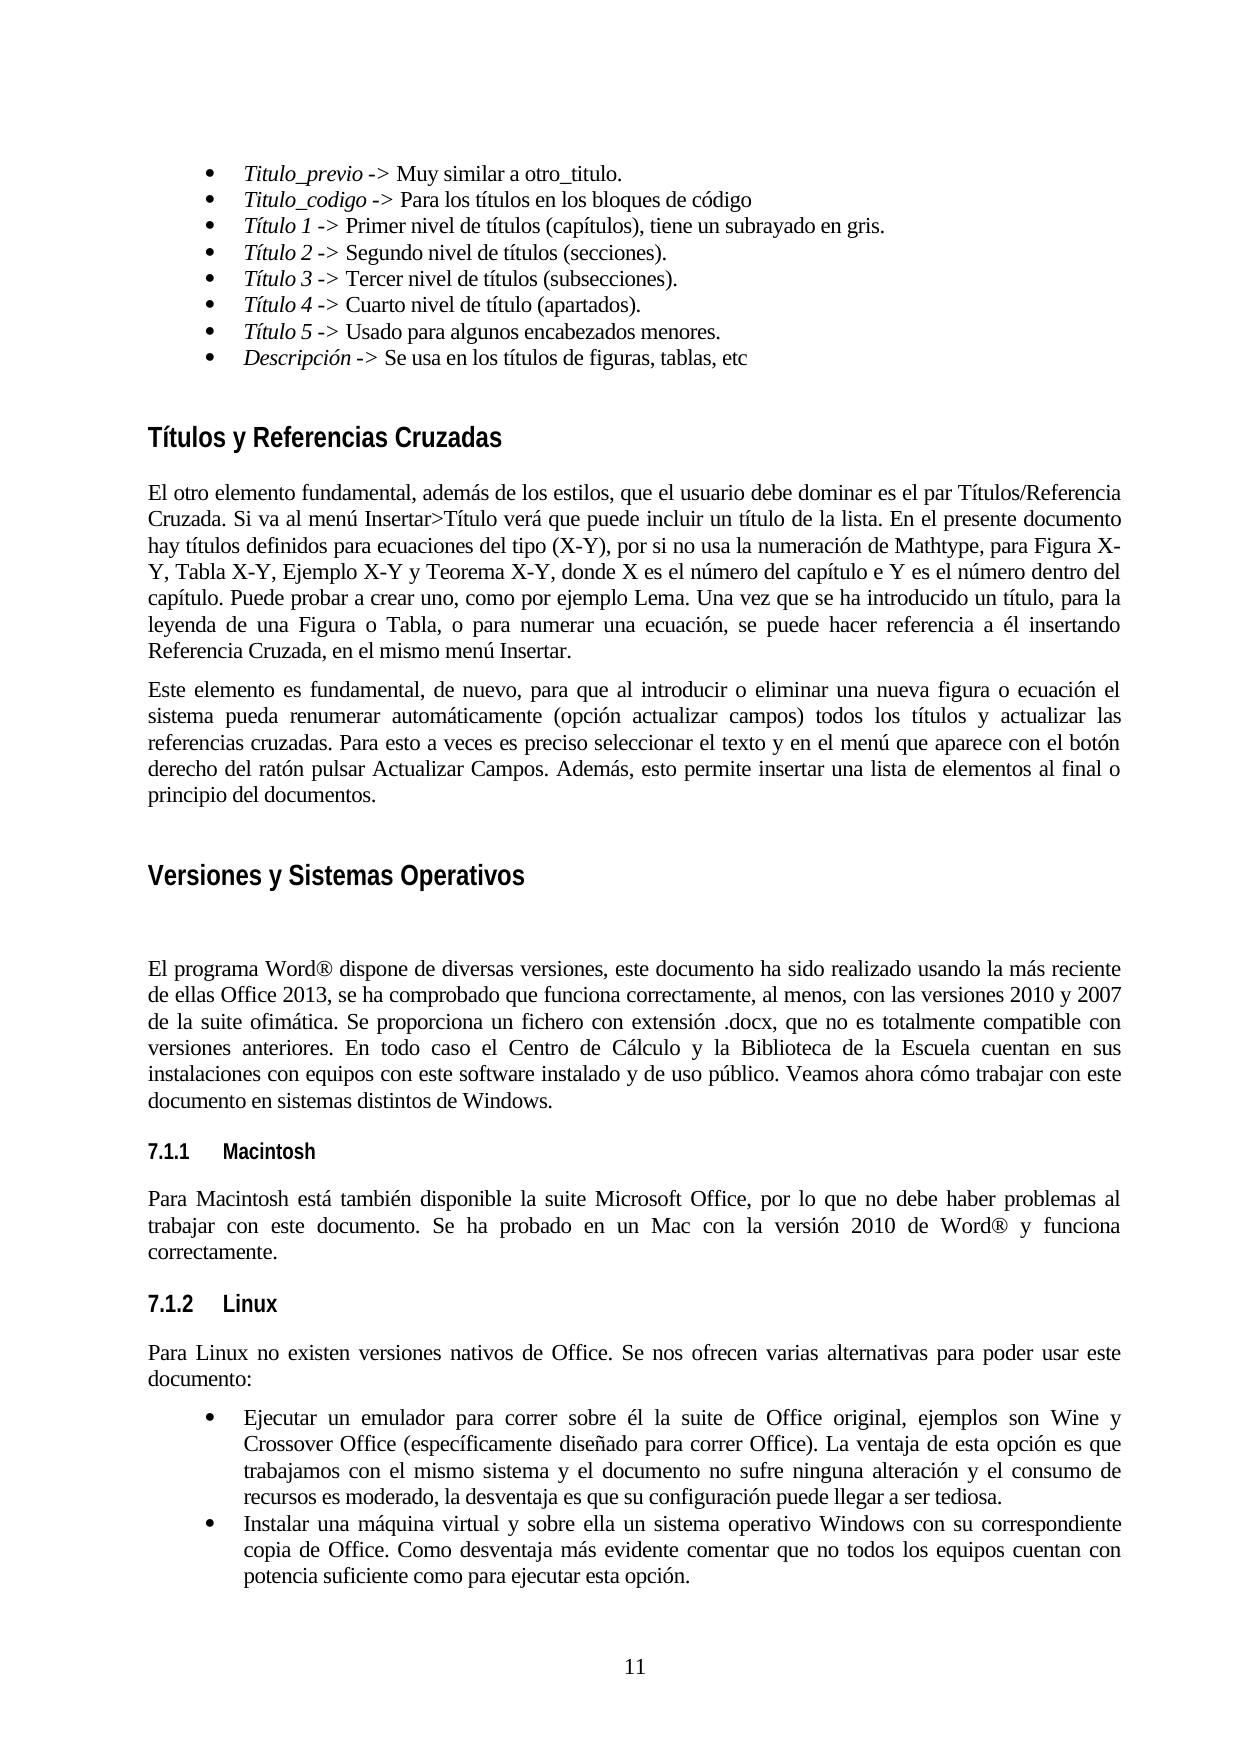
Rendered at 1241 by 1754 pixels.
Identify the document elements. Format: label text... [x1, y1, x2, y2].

subtitle Títulos y Referencias Cruzadas [148, 421, 1123, 454]
subtitle Linux [148, 1289, 1122, 1318]
text Este elemento es fundamental, de nuevo, para que al introducir o eliminar una nueva figura o ecuación el sistema pueda renumerar automáticamente (opción actualizar campos) todos los títulos y actualizar las referencias cruzadas. Para esto a veces es preciso seleccionar el texto y en el menú que aparece con el botón derecho del ratón pulsar Actualizar Campos. Además, esto permite insertar una lista de elementos al final o principio del documentos. [148, 676, 1122, 808]
subtitle Macintosh [148, 1138, 1122, 1164]
list Titulo_previo -> Muy similar a otro_titulo. [206, 160, 1122, 186]
list Título 4 -> Cuarto nivel de título (apartados). [206, 292, 1122, 318]
list Descripción -> Se usa en los títulos de figuras, tablas, etc [206, 344, 1122, 371]
text Para Linux no existen versiones nativos de Office. Se nos ofrecen varias alternativas para poder usar este documento: [148, 1339, 1122, 1392]
list Instalar una máquina virtual y sobre ella un sistema operativo Windows con su correspondiente copia de Office. Como desventaja más evidente comentar que no todos los equipos cuentan con potencia suficiente como para ejecutar esta opción. [206, 1509, 1122, 1589]
text El programa Word® dispone de diversas versiones, este documento ha sido realizado usando la más reciente de ellas Office 2013, se ha comprobado que funciona correctamente, al menos, con las versiones 2010 y 2007 de la suite ofimática. Se proporciona un fichero con extensión .docx, que no es totalmente compatible con versiones anteriores. En todo caso el Centro de Cálculo y la Biblioteca de la Escuela cuentan en sus instalaciones con equipos con este software instalado y de uso público. Veamos ahora cómo trabajar con este documento en sistemas distintos de Windows. [148, 955, 1122, 1113]
subtitle Versiones y Sistemas Operativos [148, 858, 1123, 891]
list Ejecutar un emulador para correr sobre él la suite de Office original, ejemplos son Wine y Crossover Office (específicamente diseñado para correr Office). La ventaja de esta opción es que trabajamos con el mismo sistema y el documento no sufre ninguna alteración y el consumo de recursos es moderado, la desventaja es que su configuración puede llegar a ser tediosa. [206, 1404, 1122, 1509]
list Título 2 -> Segundo nivel de títulos (secciones). [206, 239, 1122, 265]
list Título 5 -> Usado para algunos encabezados menores. [206, 318, 1122, 344]
list Título 1 -> Primer nivel de títulos (capítulos), tiene un subrayado en gris. [206, 212, 1122, 239]
list Título 3 -> Tercer nivel de títulos (subsecciones). [206, 265, 1122, 292]
text Para Macintosh está también disponible la suite Microsoft Office, por lo que no debe haber problemas al trabajar con este documento. Se ha probado en un Mac con la versión 2010 de Word® y funciona correctamente. [148, 1185, 1122, 1264]
list Titulo_codigo -> Para los títulos en los bloques de código [206, 186, 1122, 212]
text El otro elemento fundamental, además de los estilos, que el usuario debe dominar es el par Títulos/Referencia Cruzada. Si va al menú Insertar>Título verá que puede incluir un título de la lista. En el presente documento hay títulos definidos para ecuaciones del tipo (X-Y), por si no usa la numeración de Mathtype, para Figura X-Y, Tabla X-Y, Ejemplo X-Y y Teorema X-Y, donde X es el número del capítulo e Y es el número dentro del capítulo. Puede probar a crear uno, como por ejemplo Lema. Una vez que se ha introducido un título, para la leyenda de una Figura o Tabla, o para numerar una ecuación, se puede hacer referencia a él insertando Referencia Cruzada, en el mismo menú Insertar. [148, 479, 1122, 663]
